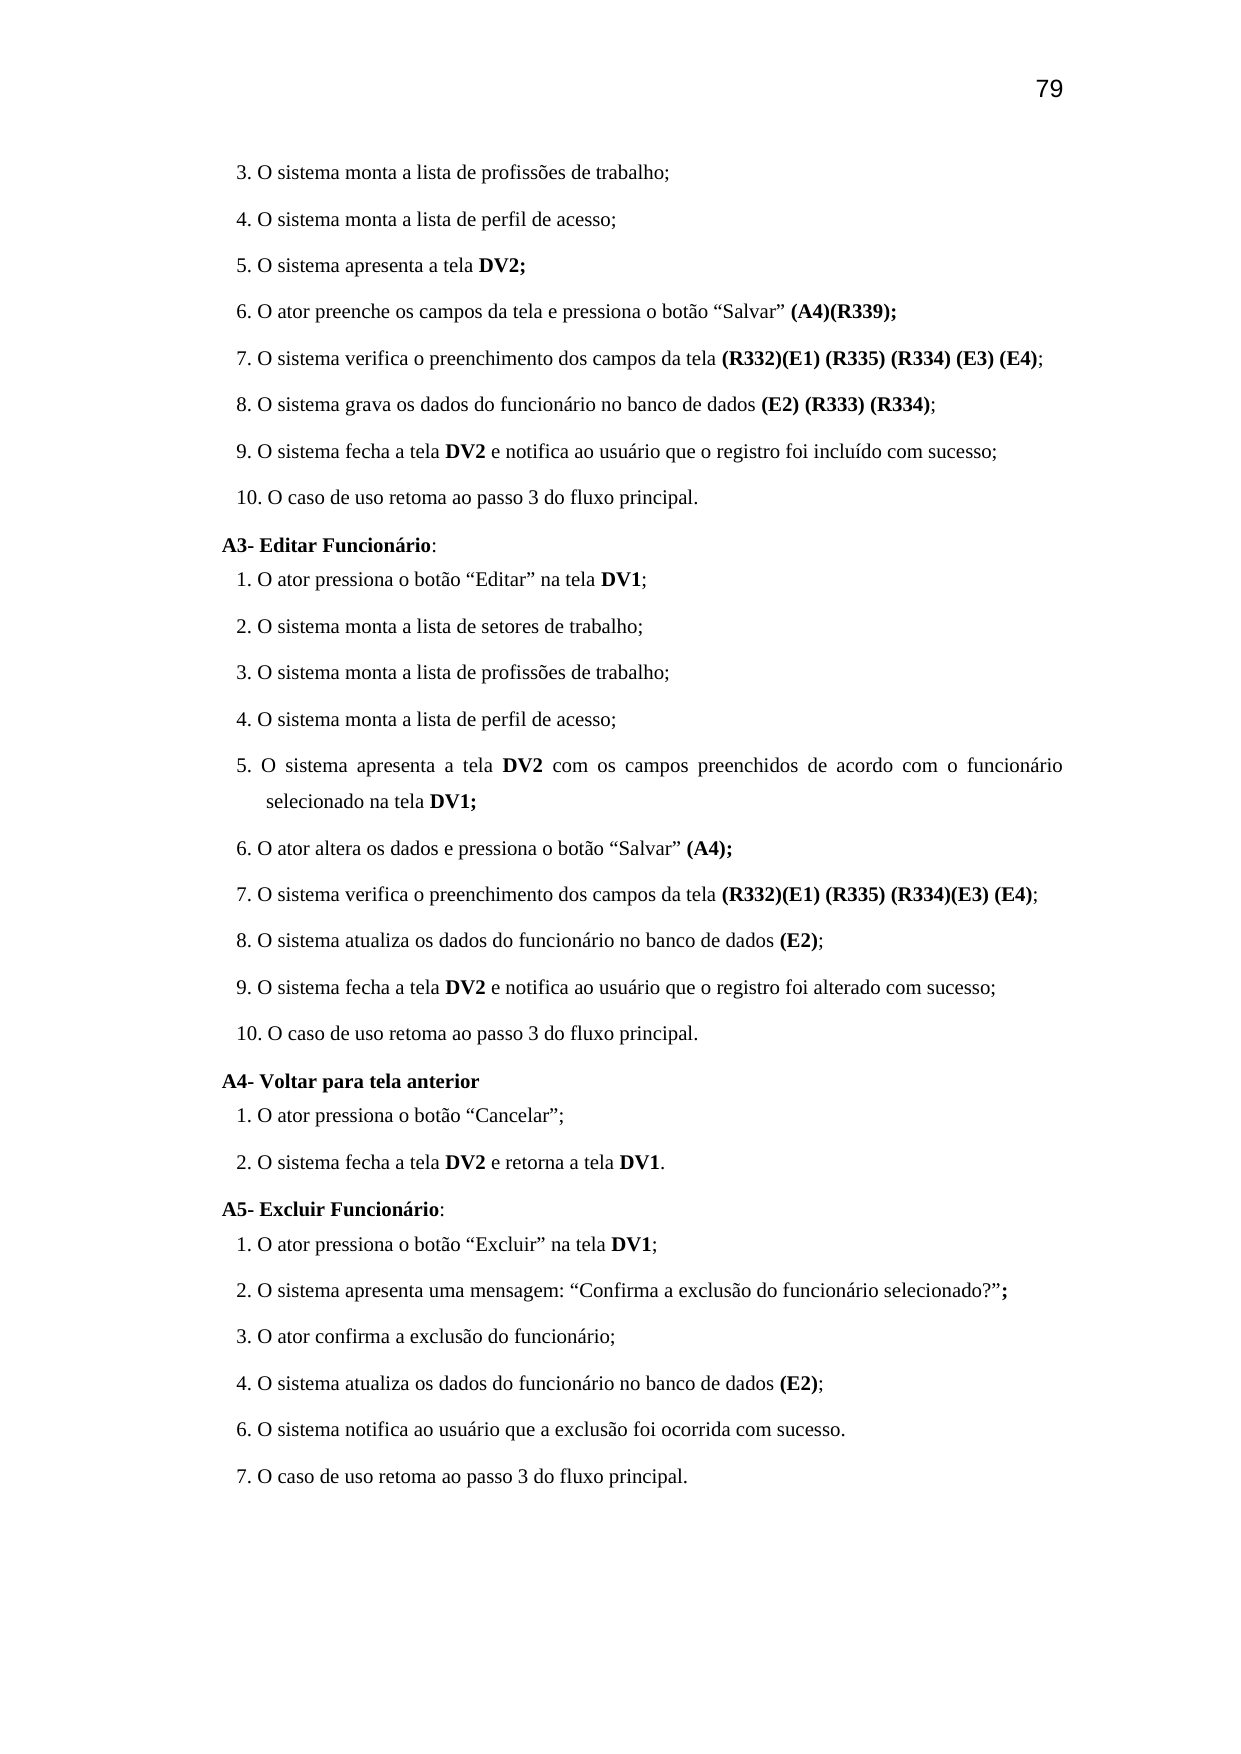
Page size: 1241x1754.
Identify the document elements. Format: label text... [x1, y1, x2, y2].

text 1. O ator pressiona o botão “Excluir” na tela DV1; [236, 1231, 1063, 1256]
text 1. O ator pressiona o botão “Editar” na tela DV1; [236, 567, 1063, 591]
text 2. O sistema fecha a tela DV2 e retorna a tela DV1. [177, 1149, 1063, 1174]
text 4. O sistema monta a lista de perfil de acesso; [236, 206, 1063, 231]
text 10. O caso de uso retoma ao passo 3 do fluxo principal. [236, 1021, 1063, 1045]
text 1. O ator pressiona o botão “Cancelar”; [236, 1103, 1063, 1127]
text A3- Editar Funcionário: [177, 532, 1063, 557]
text A4- Voltar para tela anterior [177, 1068, 1063, 1093]
text 7. O sistema verifica o preenchimento dos campos da tela (R332)(E1) (R335) (R334)(E3) (E4); [236, 882, 1063, 906]
text 7. O caso de uso retoma ao passo 3 do fluxo principal. [236, 1464, 1063, 1488]
text 2. O sistema apresenta uma mensagem: “Confirma a exclusão do funcionário selecionado?”; [236, 1278, 1063, 1302]
text 3. O sistema monta a lista de profissões de trabalho; [236, 160, 1063, 184]
text A5- Excluir Funcionário: [177, 1196, 1063, 1221]
text 5. O sistema apresenta a tela DV2; [236, 253, 1063, 277]
text 4. O sistema monta a lista de perfil de acesso; [236, 706, 1063, 731]
text 9. O sistema fecha a tela DV2 e notifica ao usuário que o registro foi alterado com sucesso; [236, 975, 1063, 999]
text 10. O caso de uso retoma ao passo 3 do fluxo principal. [236, 485, 1063, 509]
text 9. O sistema fecha a tela DV2 e notifica ao usuário que o registro foi incluído com sucesso; [236, 439, 1063, 463]
text 7. O sistema verifica o preenchimento dos campos da tela (R332)(E1) (R335) (R334) (E3) (E4); [236, 346, 1063, 370]
text 8. O sistema grava os dados do funcionário no banco de dados (E2) (R333) (R334); [236, 392, 1063, 416]
text 3. O ator confirma a exclusão do funcionário; [236, 1324, 1063, 1348]
text 6. O ator preenche os campos da tela e pressiona o botão “Salvar” (A4)(R339); [236, 299, 1063, 323]
text 6. O ator altera os dados e pressiona o botão “Salvar” (A4); [236, 835, 1063, 859]
text 6. O sistema notifica ao usuário que a exclusão foi ocorrida com sucesso. [236, 1417, 1063, 1441]
text 5. O sistema apresenta a tela DV2 com os campos preenchidos de acordo com o funcionário selecionado na tela DV1; [236, 753, 1063, 813]
text 2. O sistema monta a lista de setores de trabalho; [236, 613, 1063, 638]
text 4. O sistema atualiza os dados do funcionário no banco de dados (E2); [236, 1371, 1063, 1395]
text 3. O sistema monta a lista de profissões de trabalho; [236, 660, 1063, 684]
text 8. O sistema atualiza os dados do funcionário no banco de dados (E2); [236, 928, 1063, 952]
